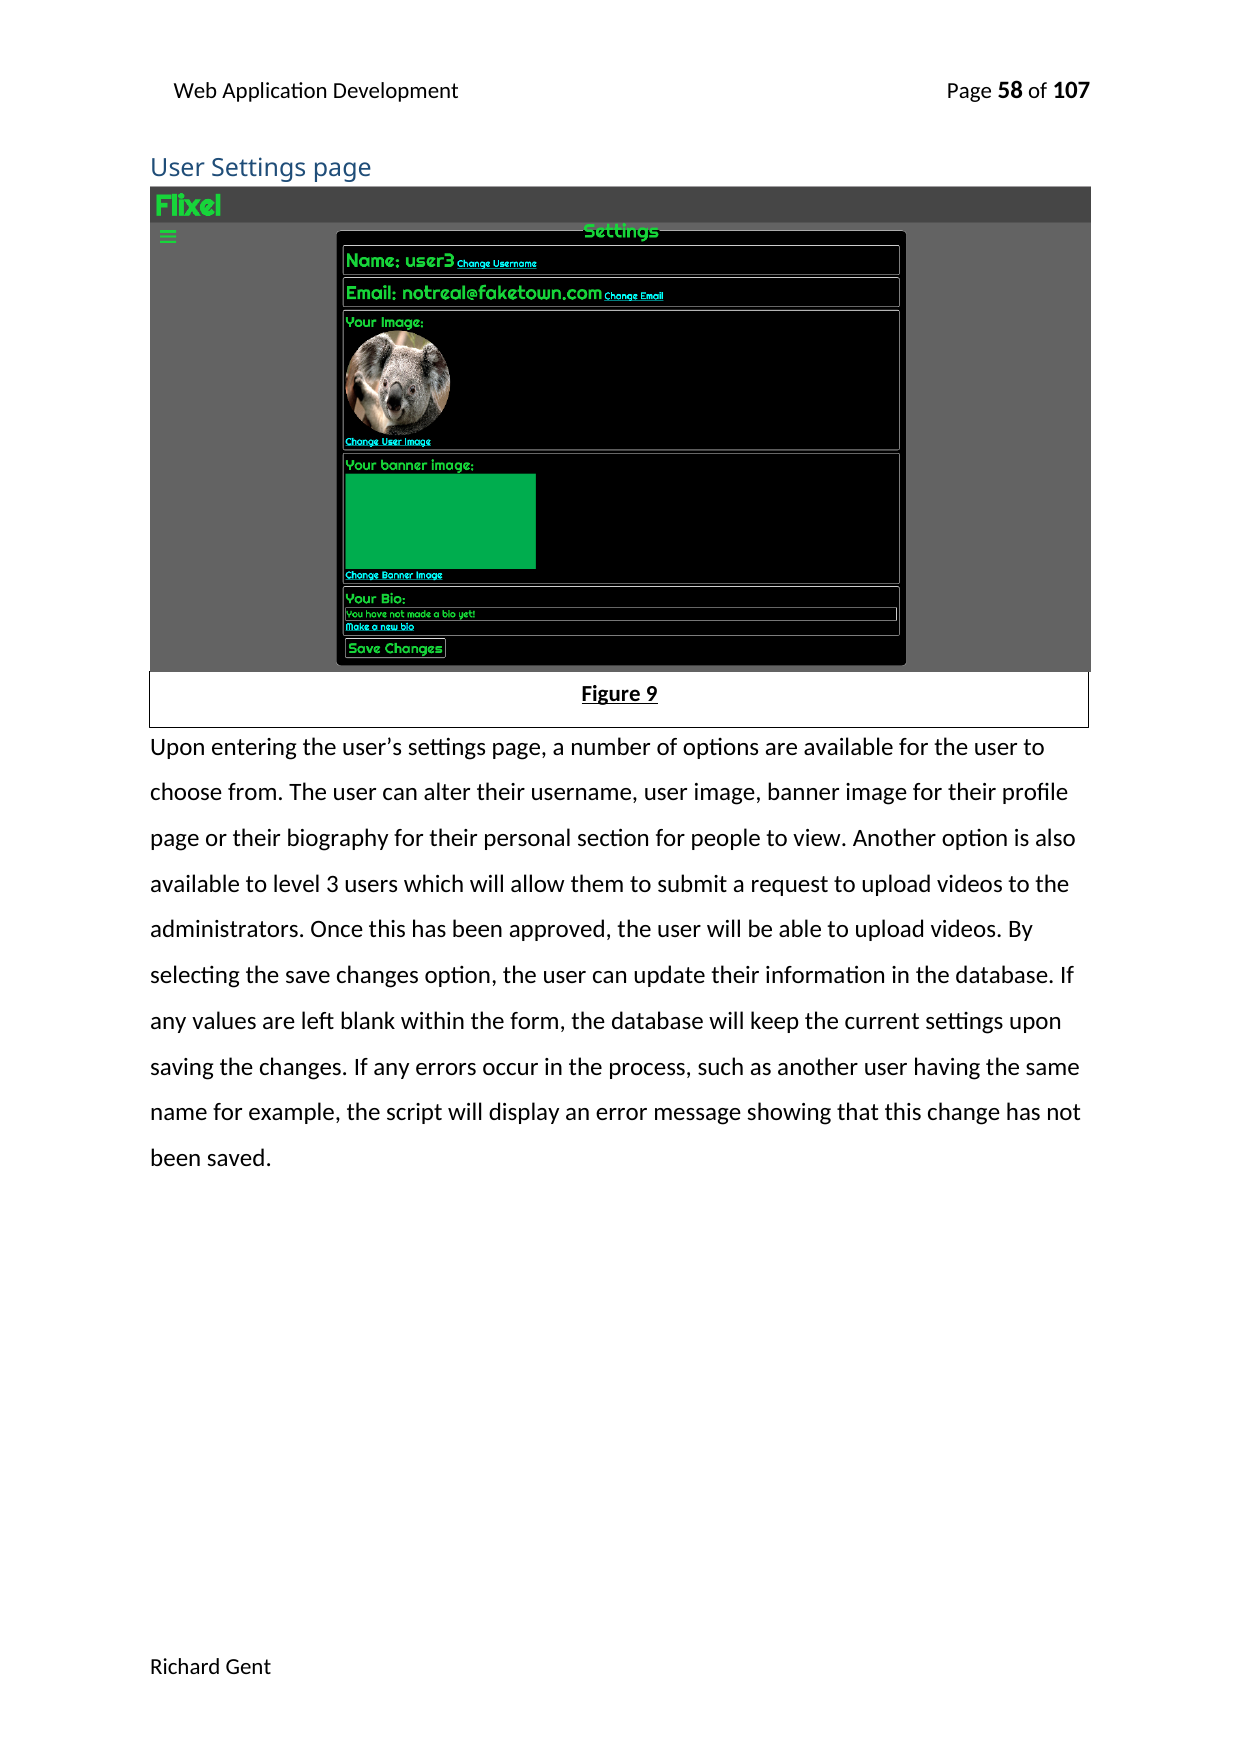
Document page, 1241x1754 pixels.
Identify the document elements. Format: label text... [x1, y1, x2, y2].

text Upon entering the user’s settings page, a number of options are available for the user to choose from. The user can alter their username, user image, banner image for their profile page or their biography for their personal section for people to view. Another option is also available to level 3 users which will allow them to submit a request to upload videos to the administrators. Once this has been approved, the user will be able to upload videos. By selecting the save changes option, the user can update their information in the database. If any values are left blank within the form, the database will keep the current settings upon saving the changes. If any errors occur in the process, such as another user having the same name for example, the script will display an error message showing that this change has not been saved. [150, 731, 1090, 1173]
subtitle User Settings page [150, 150, 1090, 184]
picture [150, 186, 1091, 672]
